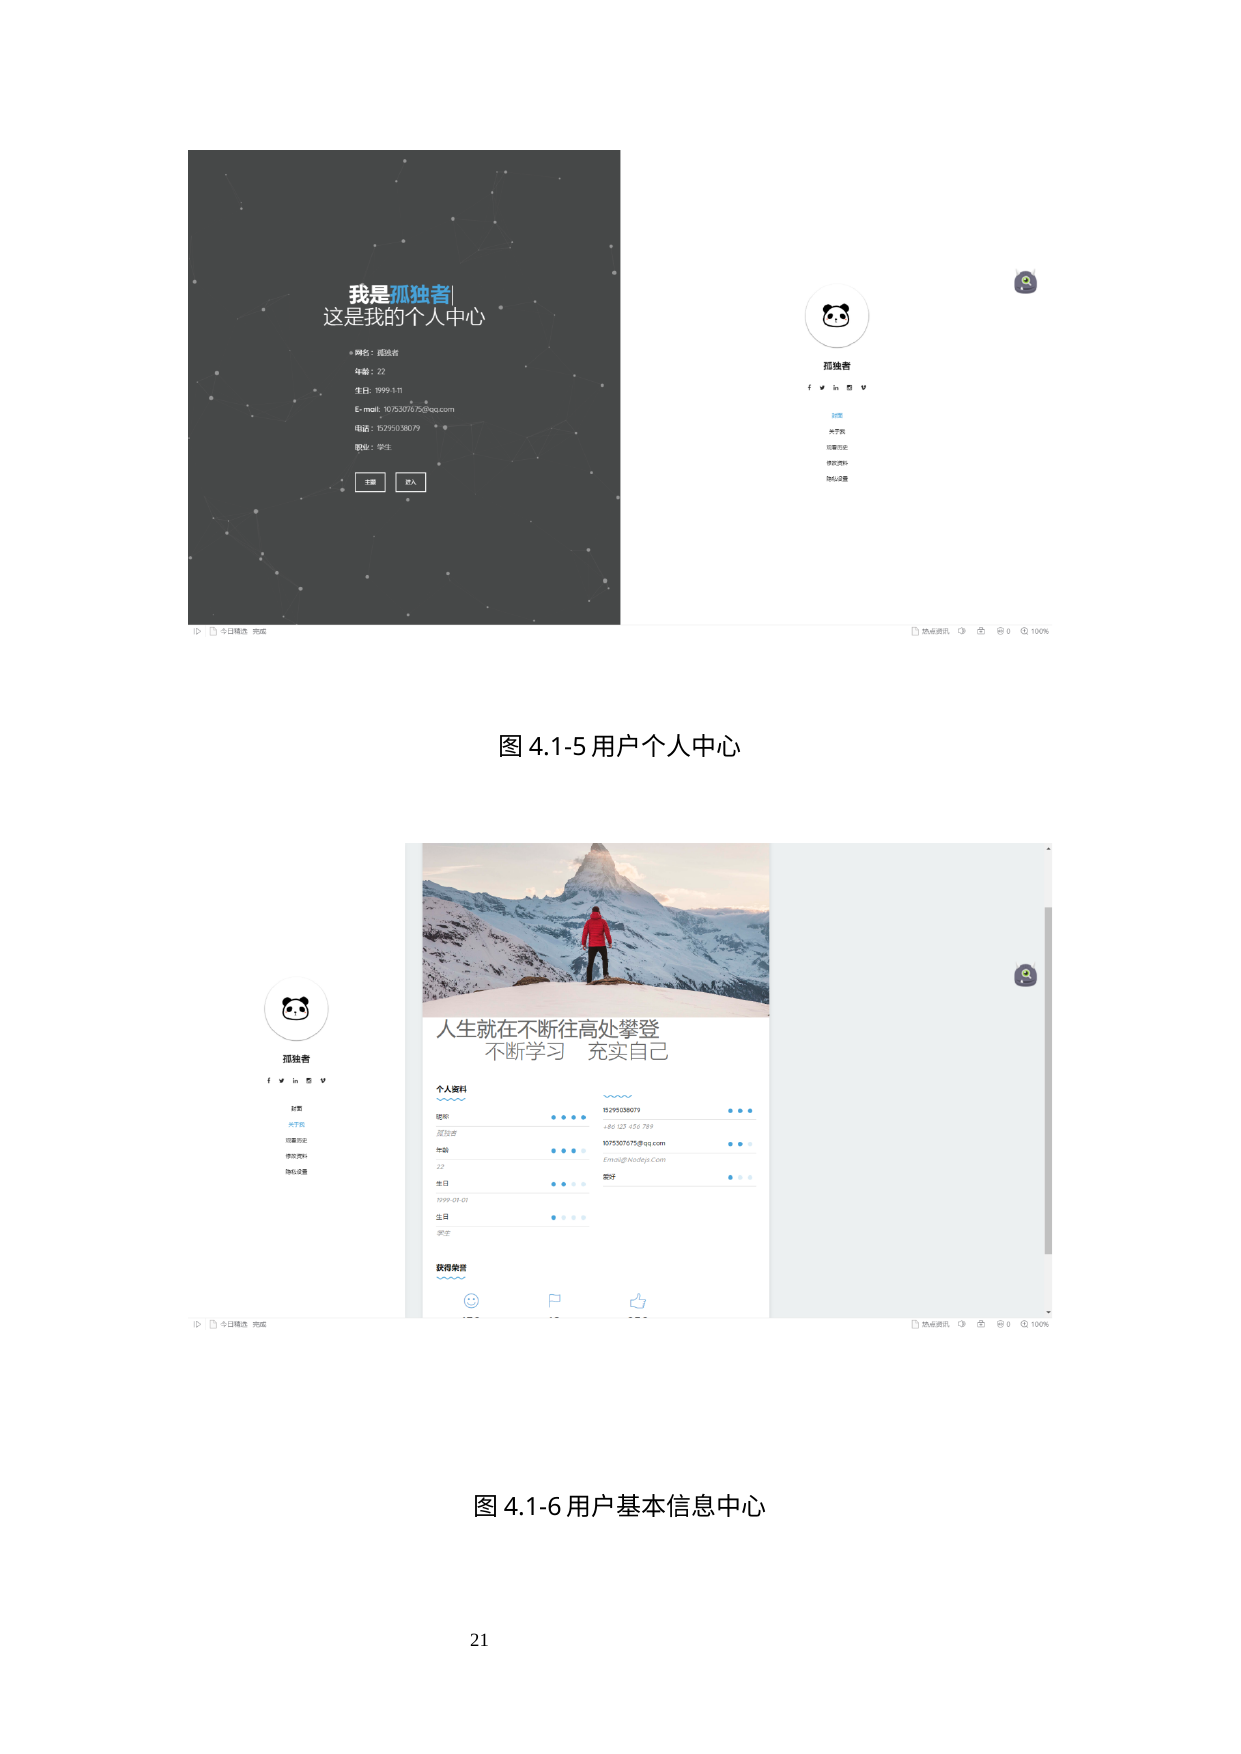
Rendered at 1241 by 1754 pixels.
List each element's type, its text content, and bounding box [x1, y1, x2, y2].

picture [188, 150, 1053, 637]
list 图4.1-5用户个人中心 [187, 712, 1053, 778]
list 图4.1-6用户基本信息中心 [187, 1471, 1053, 1537]
picture [188, 843, 1053, 1330]
